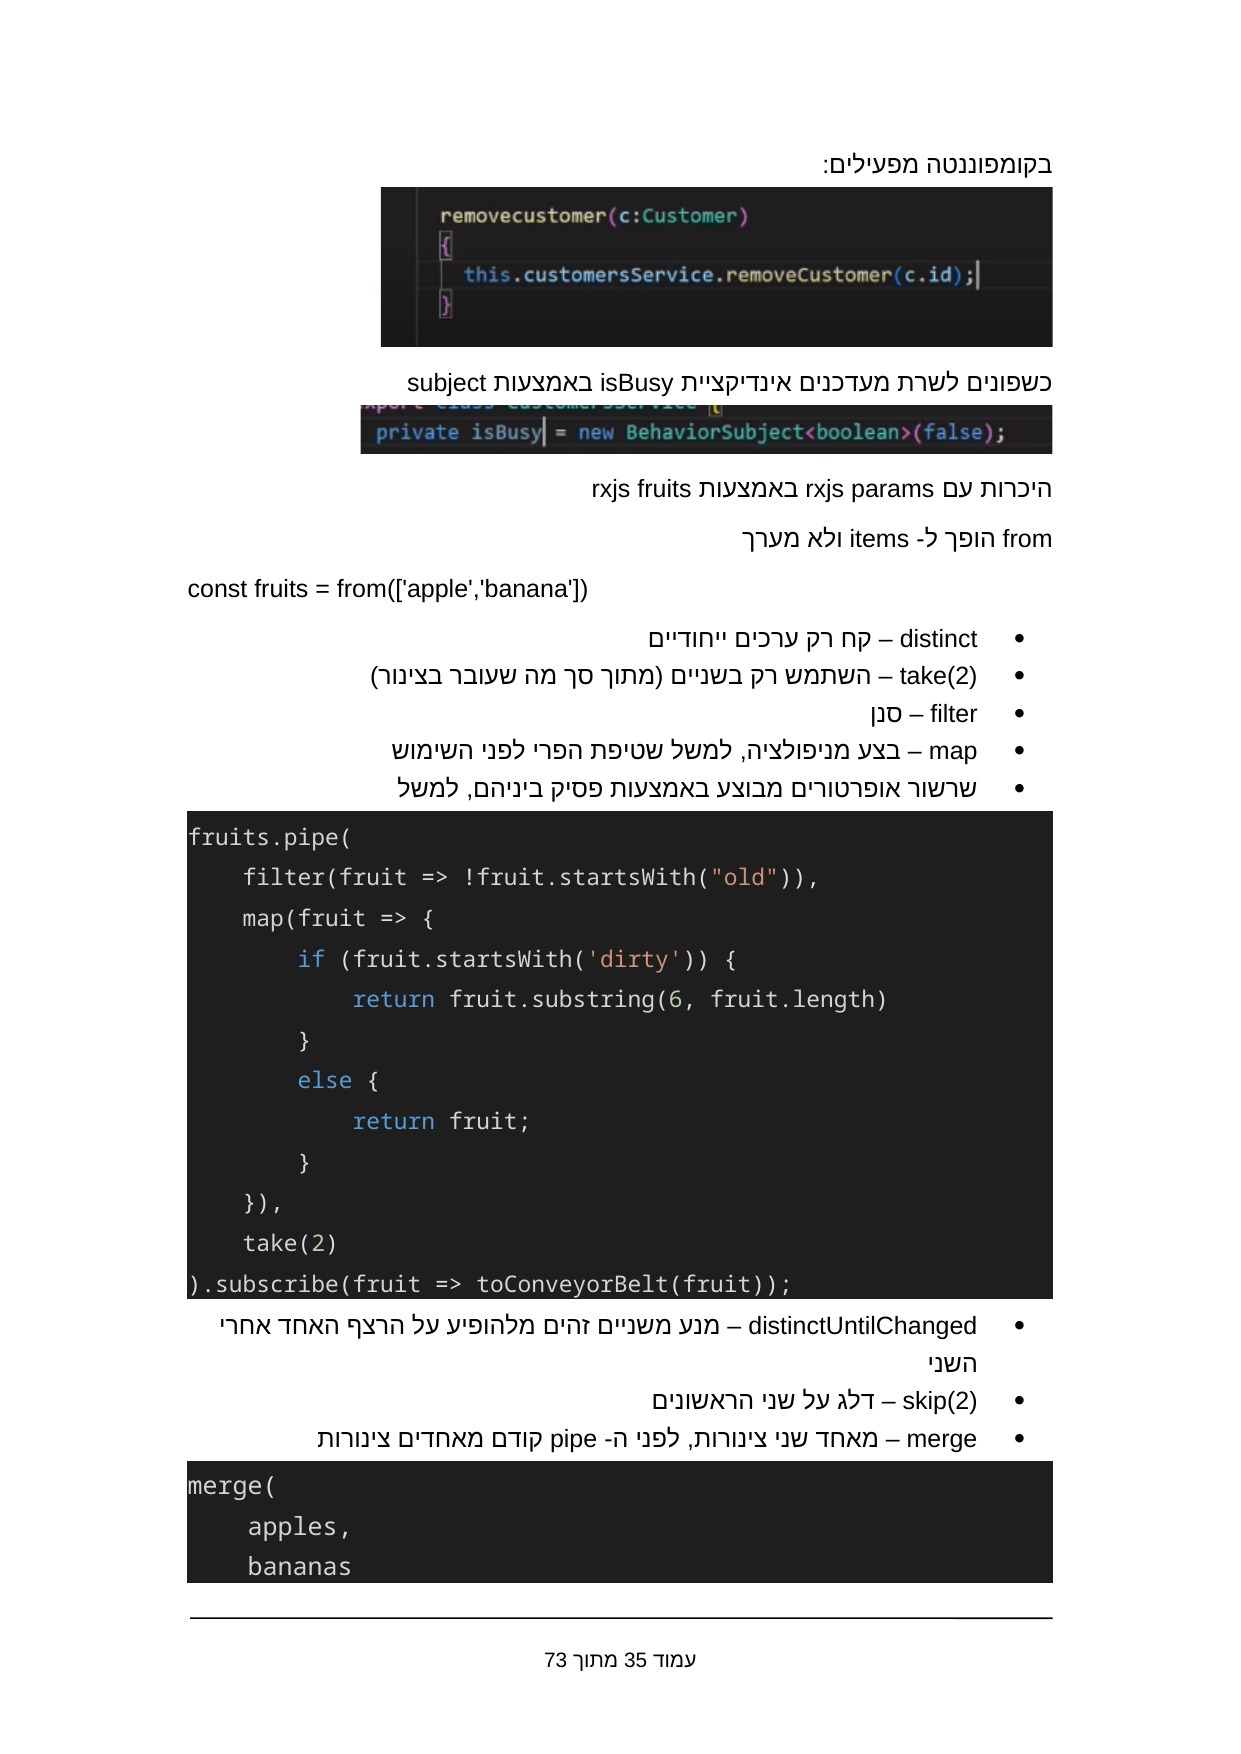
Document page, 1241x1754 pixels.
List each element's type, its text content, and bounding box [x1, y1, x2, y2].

text return fruit; [187, 1096, 1053, 1136]
text map(fruit => { [187, 893, 1053, 933]
picture [380, 187, 1053, 347]
text if (fruit.startsWith('dirty')) { [187, 933, 1053, 974]
list merge – מאחד שני צינורות, לפני ה- pipe קודם מאחדים צינורות [187, 1423, 1015, 1452]
text filter(fruit => !fruit.startsWith("old")), [187, 852, 1053, 893]
text apples, [187, 1502, 1053, 1542]
text } [187, 1014, 1053, 1055]
text merge( [187, 1461, 1053, 1502]
list map – בצע מניפולציה, למשל שטיפת הפרי לפני השימוש [187, 736, 1015, 765]
text bananas [187, 1542, 1053, 1583]
text fruits.pipe( [187, 811, 1053, 852]
picture [360, 405, 1053, 454]
list take(2) – השתמש רק בשניים (מתוך סך מה שעובר בצינור) [187, 661, 1015, 690]
text else { [187, 1055, 1053, 1096]
text ).subscribe(fruit => toConveyorBelt(fruit)); [187, 1258, 1053, 1299]
text return fruit.substring(6, fruit.length) [187, 974, 1053, 1014]
text }), [187, 1177, 1053, 1218]
list שרשור אופרטורים מבוצע באמצעות פסיק ביניהם, למשל [187, 774, 1015, 803]
list filter – סנן [187, 699, 1015, 728]
text היכרות עם rxjs params באמצעות rxjs fruits [187, 474, 1053, 503]
list distinct – קח רק ערכים ייחודיים [187, 624, 1015, 653]
text from הופך ל- items ולא מערך [187, 524, 1053, 553]
text take(2) [187, 1218, 1053, 1258]
text const fruits = from(['apple','banana']) [187, 574, 1053, 603]
list skip(2) – דלג על שני הראשונים [187, 1386, 1015, 1415]
list distinctUntilChanged – מנע משניים זהים מלהופיע על הרצף האחד אחרי השני [187, 1311, 1015, 1377]
text } [187, 1136, 1053, 1177]
